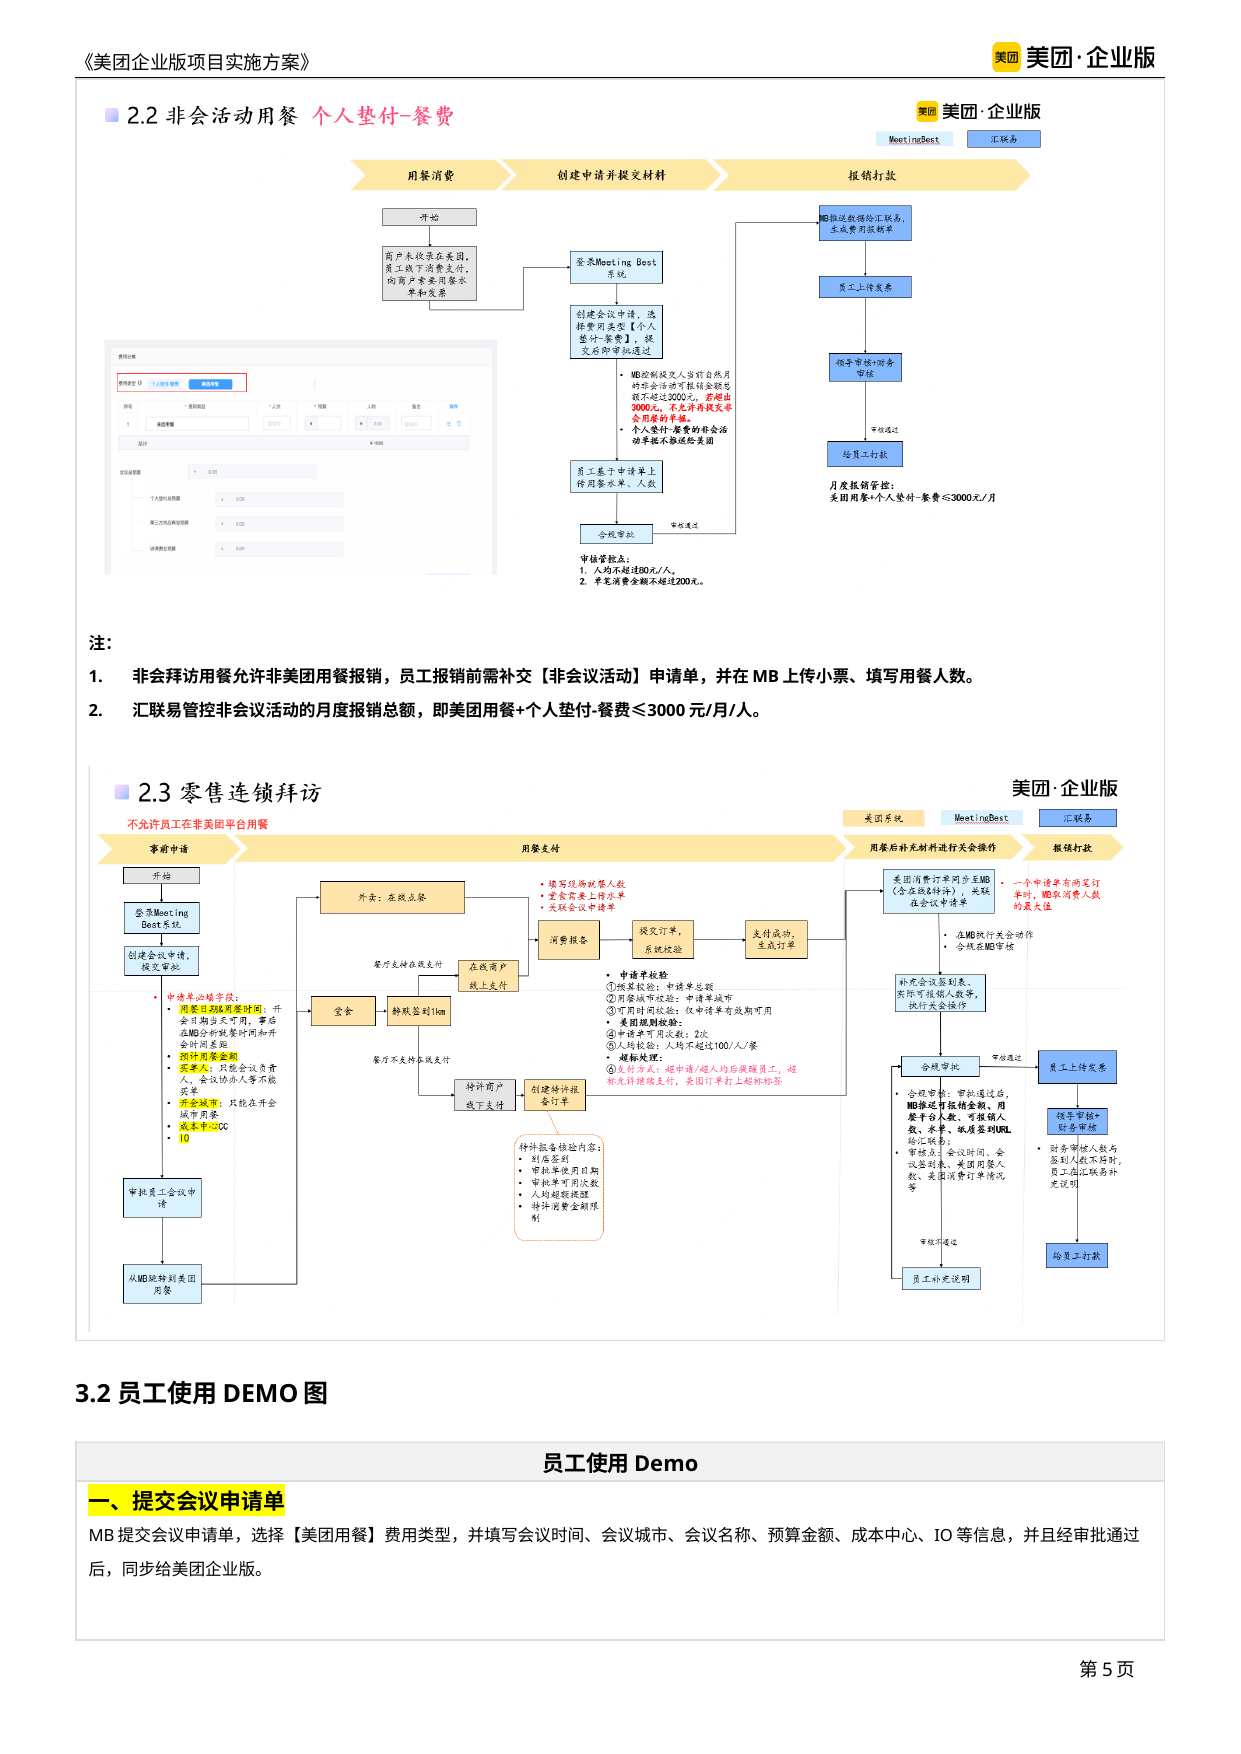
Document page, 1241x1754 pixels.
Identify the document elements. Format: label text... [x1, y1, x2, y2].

picture [88, 766, 1126, 1332]
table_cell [77, 1482, 1164, 1639]
table_header 员工使用Demo [77, 1443, 1164, 1480]
subtitle 3.2 员工使用DEMO图 [75, 1358, 1165, 1426]
picture [88, 93, 1042, 613]
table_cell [77, 80, 1164, 1339]
